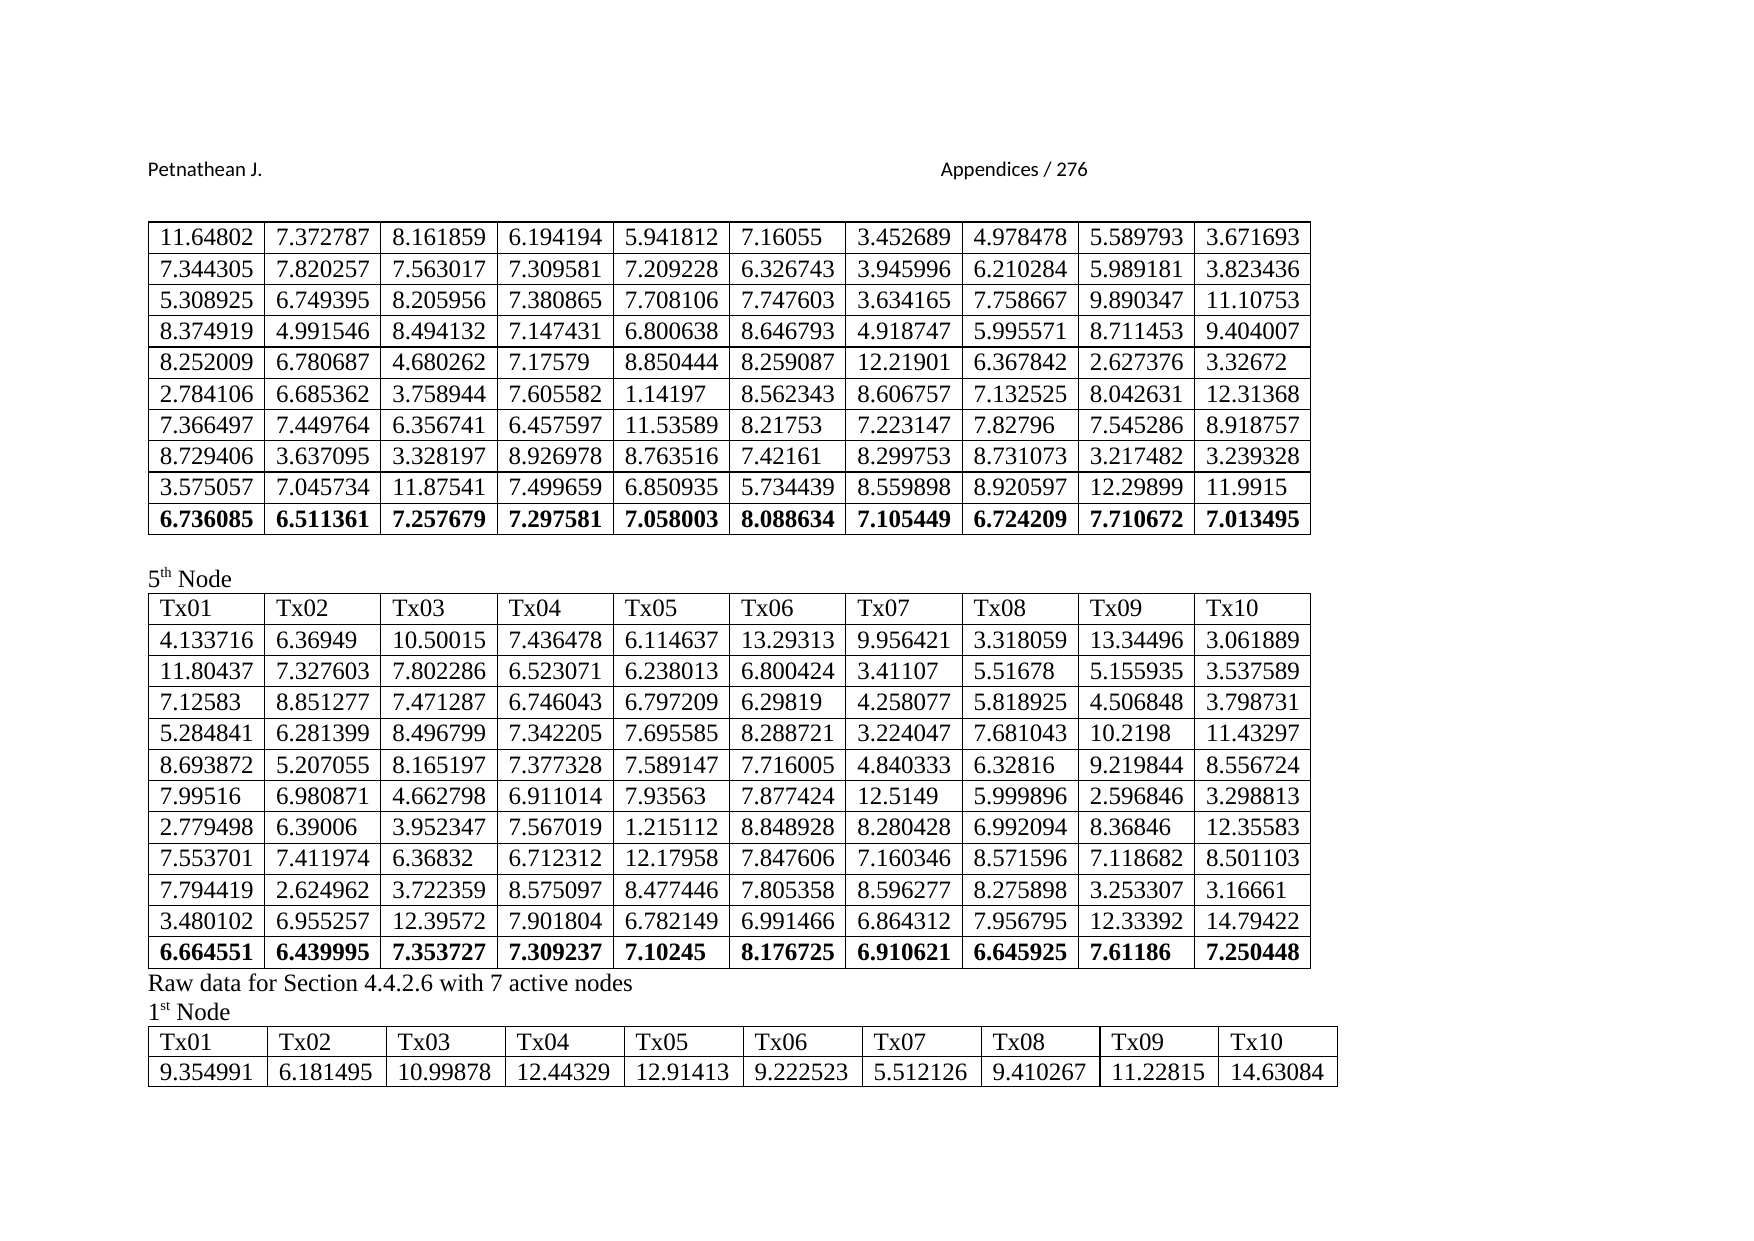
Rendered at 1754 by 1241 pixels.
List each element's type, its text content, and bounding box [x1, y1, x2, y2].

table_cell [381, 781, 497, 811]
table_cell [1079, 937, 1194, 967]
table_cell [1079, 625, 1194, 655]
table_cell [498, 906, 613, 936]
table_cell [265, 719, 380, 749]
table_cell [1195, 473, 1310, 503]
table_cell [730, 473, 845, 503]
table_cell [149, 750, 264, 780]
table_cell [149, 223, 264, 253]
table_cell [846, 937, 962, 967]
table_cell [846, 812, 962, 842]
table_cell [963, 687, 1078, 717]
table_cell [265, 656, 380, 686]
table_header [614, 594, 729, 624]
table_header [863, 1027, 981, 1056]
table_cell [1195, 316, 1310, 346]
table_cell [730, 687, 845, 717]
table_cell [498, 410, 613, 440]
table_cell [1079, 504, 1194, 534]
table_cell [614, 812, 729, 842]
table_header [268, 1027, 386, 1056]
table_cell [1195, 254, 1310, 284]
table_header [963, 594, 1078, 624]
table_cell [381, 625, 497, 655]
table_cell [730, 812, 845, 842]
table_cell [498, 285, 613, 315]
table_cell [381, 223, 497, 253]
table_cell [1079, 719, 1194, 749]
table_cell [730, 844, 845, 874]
text Raw data for Section 4.4.2.6 with 7 active nodes [148, 968, 1532, 997]
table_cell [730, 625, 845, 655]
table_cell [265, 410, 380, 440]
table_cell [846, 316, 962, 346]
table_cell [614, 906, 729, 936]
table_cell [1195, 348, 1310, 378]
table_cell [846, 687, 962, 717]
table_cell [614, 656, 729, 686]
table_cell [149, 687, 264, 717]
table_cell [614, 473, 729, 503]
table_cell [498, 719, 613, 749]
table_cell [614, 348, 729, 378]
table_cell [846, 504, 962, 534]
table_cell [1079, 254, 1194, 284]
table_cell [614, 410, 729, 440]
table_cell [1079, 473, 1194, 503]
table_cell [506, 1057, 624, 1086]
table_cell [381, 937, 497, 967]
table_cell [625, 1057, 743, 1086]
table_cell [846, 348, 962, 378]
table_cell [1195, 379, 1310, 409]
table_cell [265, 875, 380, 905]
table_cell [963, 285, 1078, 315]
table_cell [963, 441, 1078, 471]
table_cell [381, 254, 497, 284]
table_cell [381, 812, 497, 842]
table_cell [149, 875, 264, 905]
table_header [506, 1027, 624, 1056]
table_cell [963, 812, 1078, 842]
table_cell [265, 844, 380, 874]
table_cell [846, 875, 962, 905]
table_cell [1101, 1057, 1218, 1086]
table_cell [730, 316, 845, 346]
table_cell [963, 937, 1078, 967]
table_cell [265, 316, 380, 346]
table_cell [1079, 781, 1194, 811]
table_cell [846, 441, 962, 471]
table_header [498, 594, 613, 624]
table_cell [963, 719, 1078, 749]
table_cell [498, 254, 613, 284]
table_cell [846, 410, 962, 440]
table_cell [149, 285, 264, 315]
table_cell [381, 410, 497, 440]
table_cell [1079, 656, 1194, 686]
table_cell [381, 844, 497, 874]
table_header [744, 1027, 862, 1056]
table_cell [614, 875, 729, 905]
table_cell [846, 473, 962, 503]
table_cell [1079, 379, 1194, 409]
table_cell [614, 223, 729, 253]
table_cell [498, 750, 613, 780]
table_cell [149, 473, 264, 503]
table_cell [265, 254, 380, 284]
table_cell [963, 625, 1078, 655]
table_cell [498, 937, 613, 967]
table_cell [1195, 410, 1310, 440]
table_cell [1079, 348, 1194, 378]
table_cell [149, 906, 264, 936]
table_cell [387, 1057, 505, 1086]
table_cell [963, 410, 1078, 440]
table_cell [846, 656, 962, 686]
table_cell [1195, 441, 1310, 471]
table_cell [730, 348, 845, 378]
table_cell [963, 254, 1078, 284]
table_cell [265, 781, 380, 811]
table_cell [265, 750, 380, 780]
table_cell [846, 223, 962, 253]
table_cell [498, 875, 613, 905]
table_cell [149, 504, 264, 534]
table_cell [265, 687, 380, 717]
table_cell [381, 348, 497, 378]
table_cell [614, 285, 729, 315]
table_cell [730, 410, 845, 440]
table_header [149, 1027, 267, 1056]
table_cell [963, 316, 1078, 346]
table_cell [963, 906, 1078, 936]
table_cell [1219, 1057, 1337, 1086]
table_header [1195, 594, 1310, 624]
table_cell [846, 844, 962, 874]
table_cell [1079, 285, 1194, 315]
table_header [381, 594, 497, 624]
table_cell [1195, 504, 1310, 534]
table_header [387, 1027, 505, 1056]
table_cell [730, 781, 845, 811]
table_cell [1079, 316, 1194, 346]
text 1st Node [148, 997, 1532, 1026]
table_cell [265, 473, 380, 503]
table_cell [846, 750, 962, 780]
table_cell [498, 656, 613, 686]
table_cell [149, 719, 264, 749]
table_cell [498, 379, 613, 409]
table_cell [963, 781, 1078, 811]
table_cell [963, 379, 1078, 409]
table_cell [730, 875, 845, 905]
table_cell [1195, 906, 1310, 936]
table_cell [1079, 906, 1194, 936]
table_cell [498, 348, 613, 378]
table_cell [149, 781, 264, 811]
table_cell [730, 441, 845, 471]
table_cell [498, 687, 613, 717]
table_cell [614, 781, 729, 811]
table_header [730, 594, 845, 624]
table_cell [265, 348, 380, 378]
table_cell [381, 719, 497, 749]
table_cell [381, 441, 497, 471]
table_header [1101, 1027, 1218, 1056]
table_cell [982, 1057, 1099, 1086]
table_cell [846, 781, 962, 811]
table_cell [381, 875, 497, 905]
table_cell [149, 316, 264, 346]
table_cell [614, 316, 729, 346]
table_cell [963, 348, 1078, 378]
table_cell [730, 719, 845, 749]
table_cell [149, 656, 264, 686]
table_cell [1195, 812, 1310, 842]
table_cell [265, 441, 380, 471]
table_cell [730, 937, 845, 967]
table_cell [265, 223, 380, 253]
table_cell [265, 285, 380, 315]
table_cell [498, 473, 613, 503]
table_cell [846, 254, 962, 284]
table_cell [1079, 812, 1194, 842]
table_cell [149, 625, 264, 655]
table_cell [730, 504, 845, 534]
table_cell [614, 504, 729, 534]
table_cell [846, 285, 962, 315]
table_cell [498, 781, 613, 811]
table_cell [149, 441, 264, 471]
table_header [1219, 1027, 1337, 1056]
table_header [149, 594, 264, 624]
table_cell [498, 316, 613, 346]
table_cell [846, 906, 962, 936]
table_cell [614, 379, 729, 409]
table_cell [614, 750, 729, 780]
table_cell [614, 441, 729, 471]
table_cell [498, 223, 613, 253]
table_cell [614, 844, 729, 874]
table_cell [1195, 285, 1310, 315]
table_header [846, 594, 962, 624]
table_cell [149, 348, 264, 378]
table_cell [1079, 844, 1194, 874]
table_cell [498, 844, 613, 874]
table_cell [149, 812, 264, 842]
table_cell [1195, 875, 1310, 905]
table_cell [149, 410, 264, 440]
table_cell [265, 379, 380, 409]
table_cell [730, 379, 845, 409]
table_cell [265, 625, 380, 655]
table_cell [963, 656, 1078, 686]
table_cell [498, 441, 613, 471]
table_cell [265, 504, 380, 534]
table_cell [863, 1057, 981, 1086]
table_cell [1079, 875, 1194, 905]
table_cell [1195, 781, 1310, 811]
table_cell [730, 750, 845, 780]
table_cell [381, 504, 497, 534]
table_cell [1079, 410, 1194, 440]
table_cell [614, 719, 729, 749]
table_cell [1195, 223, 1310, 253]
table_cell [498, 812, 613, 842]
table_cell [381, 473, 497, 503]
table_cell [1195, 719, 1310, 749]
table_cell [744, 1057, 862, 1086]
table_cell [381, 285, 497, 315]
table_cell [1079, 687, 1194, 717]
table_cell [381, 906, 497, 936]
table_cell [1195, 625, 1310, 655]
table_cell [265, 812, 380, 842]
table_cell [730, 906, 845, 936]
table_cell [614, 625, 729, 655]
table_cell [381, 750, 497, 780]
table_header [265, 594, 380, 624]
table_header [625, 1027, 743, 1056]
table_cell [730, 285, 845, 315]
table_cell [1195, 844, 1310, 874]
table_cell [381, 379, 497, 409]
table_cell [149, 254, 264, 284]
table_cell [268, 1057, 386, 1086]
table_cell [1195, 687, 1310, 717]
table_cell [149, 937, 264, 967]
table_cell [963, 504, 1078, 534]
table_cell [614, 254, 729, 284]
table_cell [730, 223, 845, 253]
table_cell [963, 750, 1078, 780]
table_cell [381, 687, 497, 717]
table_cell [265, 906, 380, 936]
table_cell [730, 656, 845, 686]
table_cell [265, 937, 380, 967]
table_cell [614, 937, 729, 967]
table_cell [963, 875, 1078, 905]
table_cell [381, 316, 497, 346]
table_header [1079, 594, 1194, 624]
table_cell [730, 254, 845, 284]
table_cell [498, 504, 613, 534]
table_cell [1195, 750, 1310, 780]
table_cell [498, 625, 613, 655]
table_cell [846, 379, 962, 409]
text 5th Node [148, 564, 1532, 592]
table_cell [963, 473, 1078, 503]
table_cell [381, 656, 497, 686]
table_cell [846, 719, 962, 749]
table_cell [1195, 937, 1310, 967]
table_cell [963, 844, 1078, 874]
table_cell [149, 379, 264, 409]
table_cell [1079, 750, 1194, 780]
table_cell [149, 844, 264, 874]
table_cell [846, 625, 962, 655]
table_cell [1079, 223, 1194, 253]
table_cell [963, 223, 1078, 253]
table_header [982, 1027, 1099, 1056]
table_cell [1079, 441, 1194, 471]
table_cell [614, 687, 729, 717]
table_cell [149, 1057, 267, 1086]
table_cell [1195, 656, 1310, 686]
